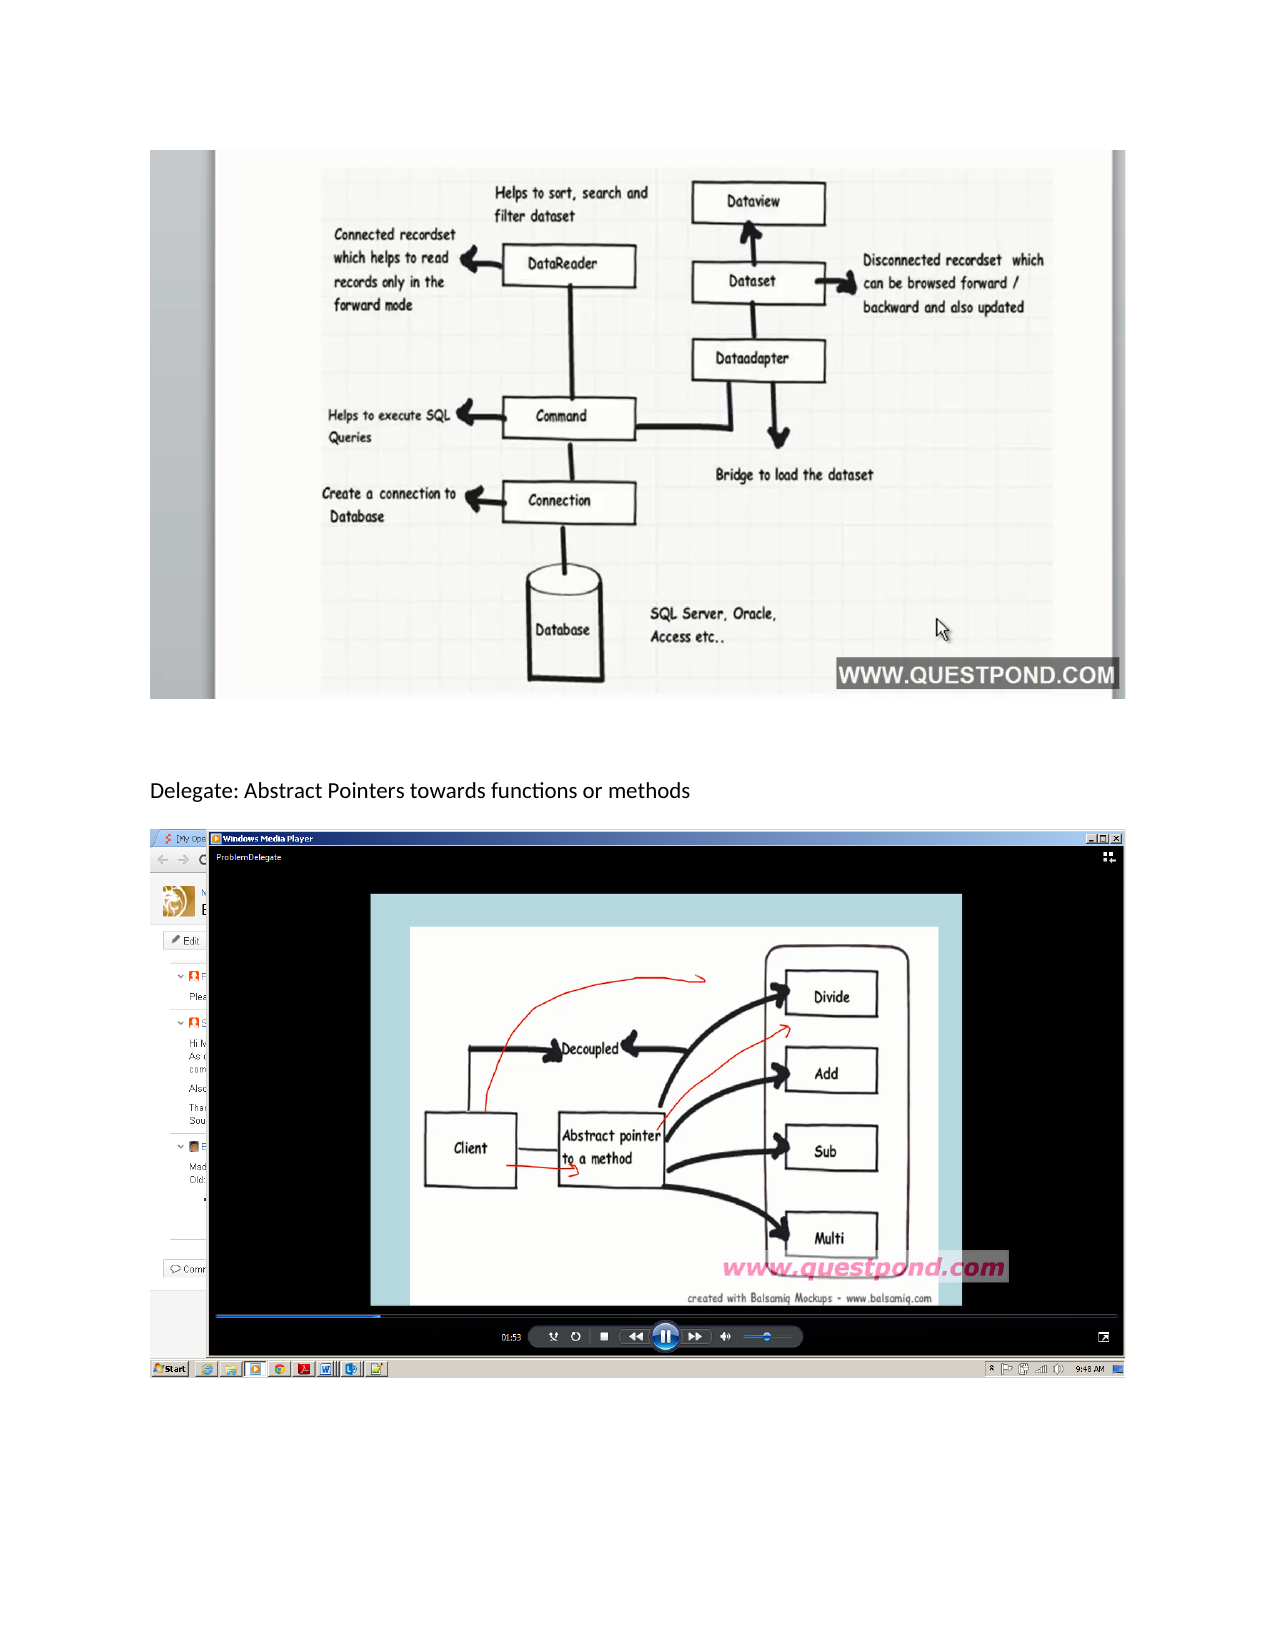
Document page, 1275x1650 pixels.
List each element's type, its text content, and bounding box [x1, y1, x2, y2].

text Delegate: Abstract Pointers towards functions or methods [150, 776, 1125, 804]
picture [150, 829, 1125, 1378]
picture [150, 150, 1125, 699]
